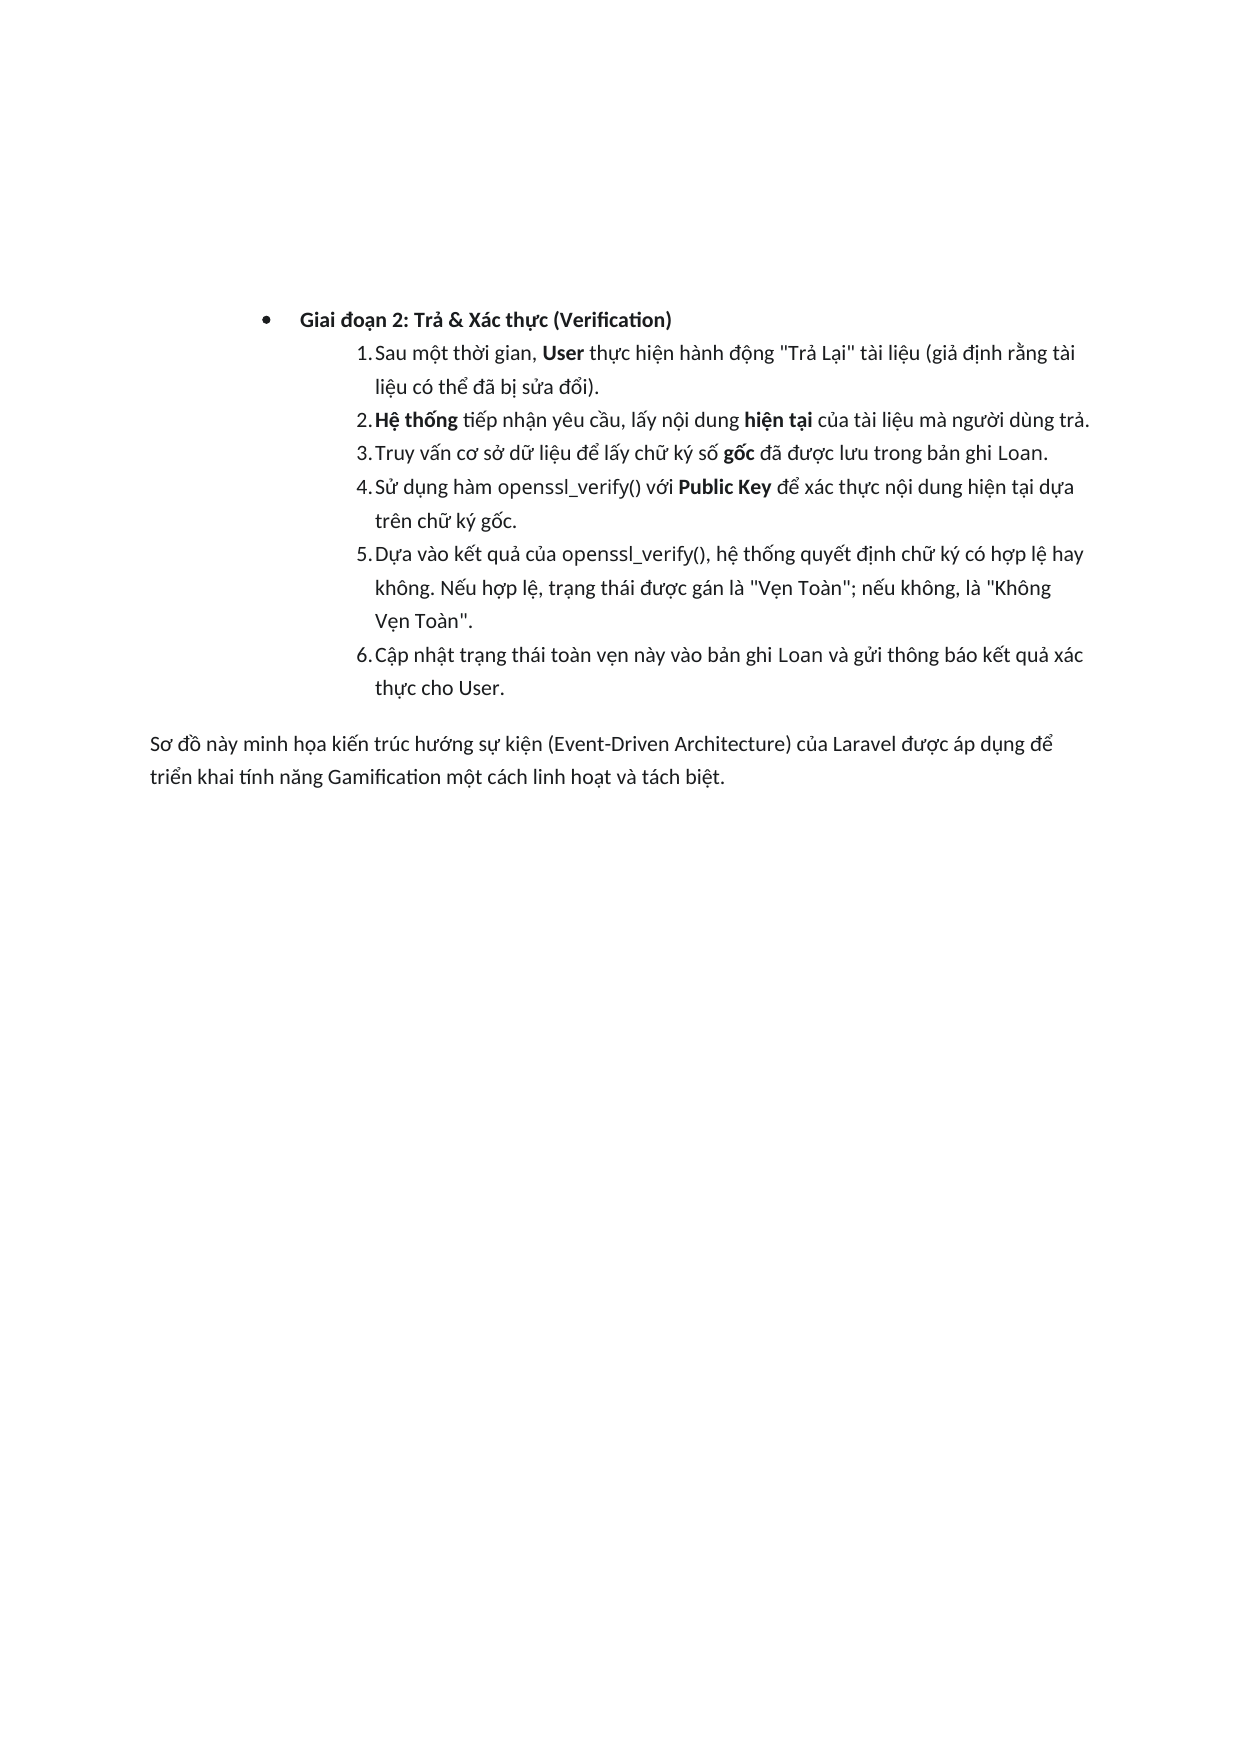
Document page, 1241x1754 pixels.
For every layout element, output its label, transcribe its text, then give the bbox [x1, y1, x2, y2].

text Sơ đồ này minh họa kiến trúc hướng sự kiện (Event-Driven Architecture) của Laravel được áp dụng để triển khai tính năng Gamification một cách linh hoạt và tách biệt. [150, 730, 1090, 790]
list Sử dụng hàm openssl_verify() với Public Key để xác thực nội dung hiện tại dựa trên chữ ký gốc. [356, 473, 1090, 534]
list Giai đoạn 2: Trả & Xác thực (Verification) [262, 306, 1090, 333]
list Truy vấn cơ sở dữ liệu để lấy chữ ký số gốc đã được lưu trong bản ghi Loan. [356, 439, 1090, 467]
list Hệ thống tiếp nhận yêu cầu, lấy nội dung hiện tại của tài liệu mà người dùng trả. [356, 406, 1090, 433]
list Sau một thời gian, User thực hiện hành động "Trả Lại" tài liệu (giả định rằng tài liệu có thể đã bị sửa đổi). [356, 339, 1090, 399]
list Cập nhật trạng thái toàn vẹn này vào bản ghi Loan và gửi thông báo kết quả xác thực cho User. [356, 641, 1090, 701]
list Dựa vào kết quả của openssl_verify(), hệ thống quyết định chữ ký có hợp lệ hay không. Nếu hợp lệ, trạng thái được gán là "Vẹn Toàn"; nếu không, là "Không Vẹn Toàn". [356, 540, 1090, 634]
